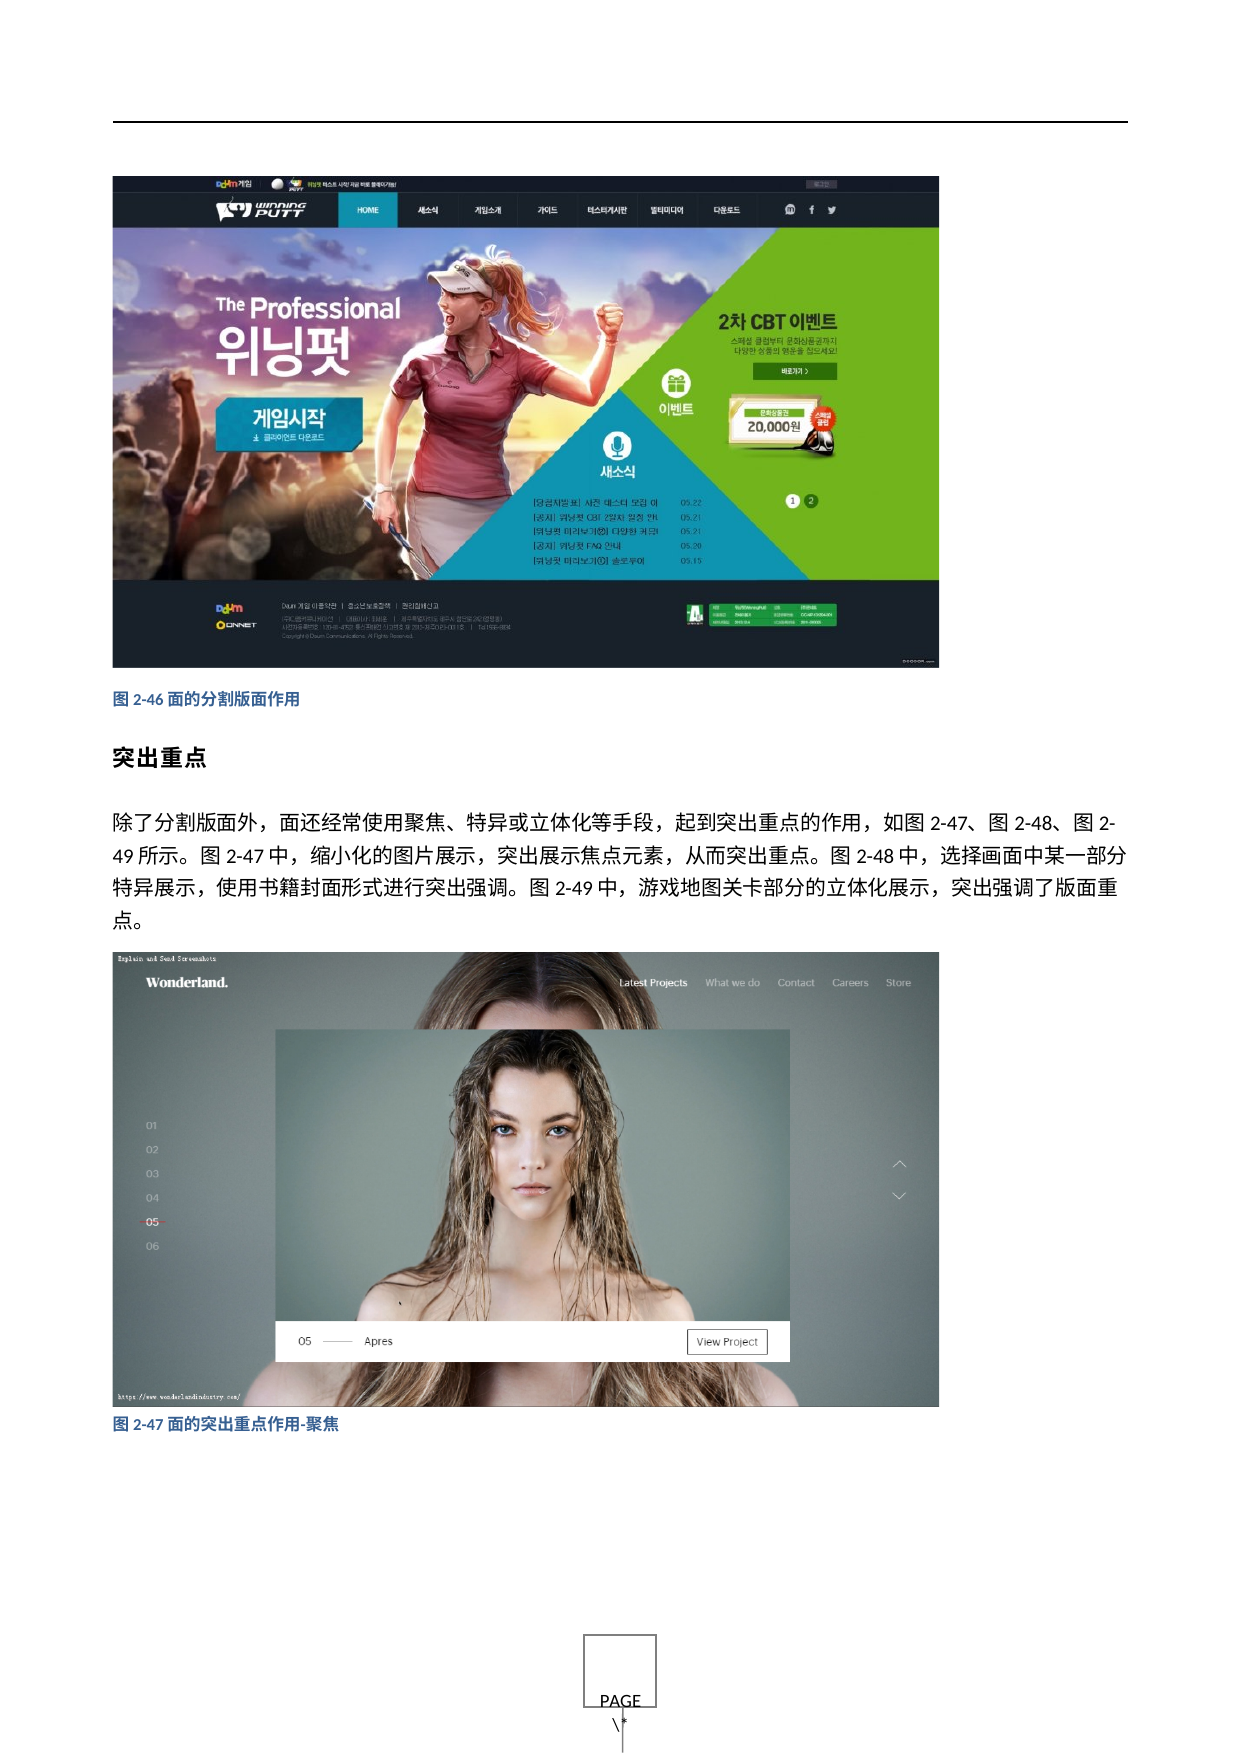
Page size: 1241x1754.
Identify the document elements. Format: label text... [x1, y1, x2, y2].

subtitle 突出重点 [112, 724, 1128, 789]
picture [112, 952, 940, 1407]
picture [112, 176, 940, 668]
